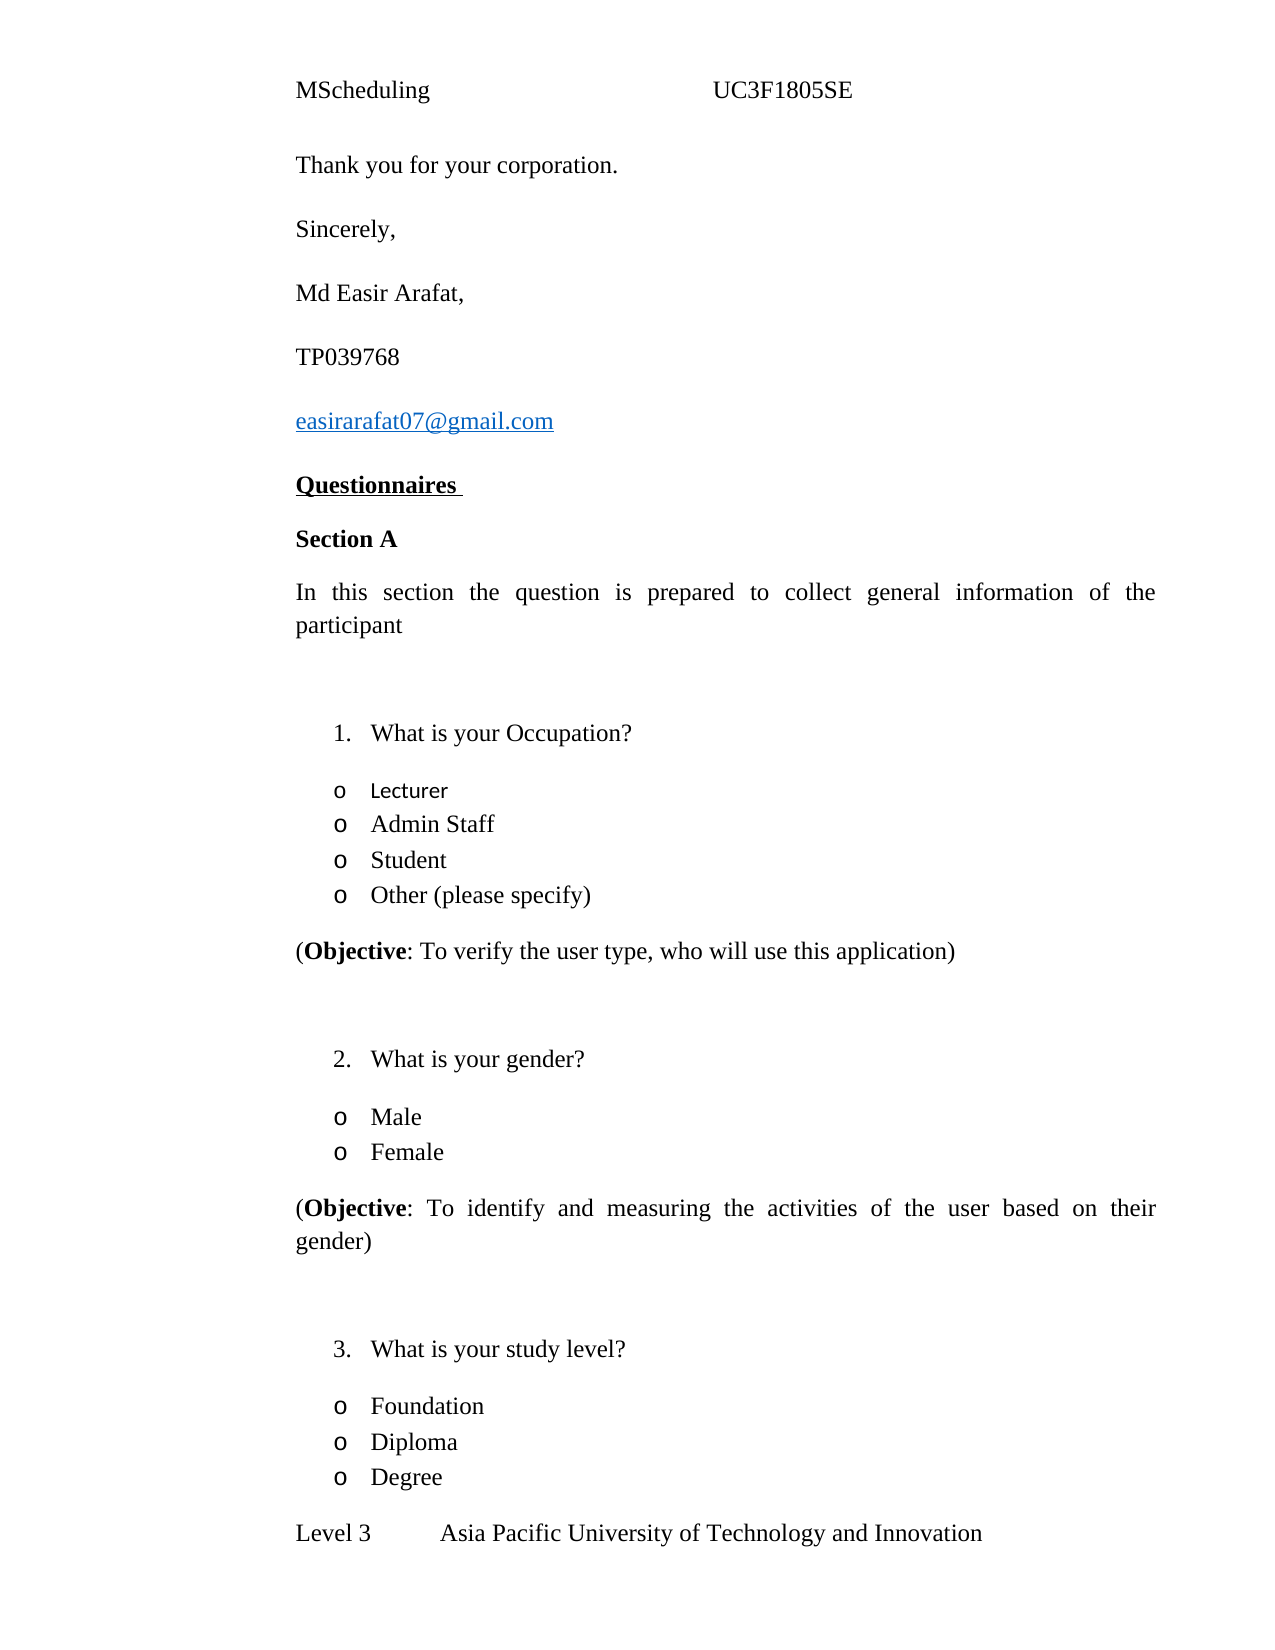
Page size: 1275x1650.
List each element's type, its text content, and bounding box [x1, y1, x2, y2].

list Admin Staff [333, 809, 1157, 840]
list Female [333, 1137, 1157, 1168]
text Questionnaires [295, 470, 1157, 498]
text (Objective: To identify and measuring the activities of the user based on their gender) [295, 1193, 1157, 1255]
text In this section the question is prepared to collect general information of the participant [295, 577, 1157, 639]
text (Objective: To verify the user type, who will use this application) [295, 936, 1157, 965]
text Md Easir Arafat, [295, 278, 1157, 307]
list Degree [333, 1462, 1157, 1493]
list Lecturer [333, 776, 1157, 805]
list What is your gender? [333, 1044, 1157, 1073]
list What is your study level? [333, 1334, 1157, 1363]
list Diploma [333, 1427, 1157, 1458]
list Student [333, 845, 1157, 876]
list Foundation [333, 1391, 1157, 1422]
list Male [333, 1102, 1157, 1132]
text Section A [295, 524, 1157, 552]
list Other (please specify) [333, 880, 1157, 911]
list What is your Occupation? [333, 718, 1157, 747]
text Sincerely, [295, 214, 1157, 243]
text Thank you for your corporation. [295, 150, 1157, 179]
text TP039768 [295, 342, 1157, 371]
text easirarafat07@gmail.com [295, 406, 1157, 434]
